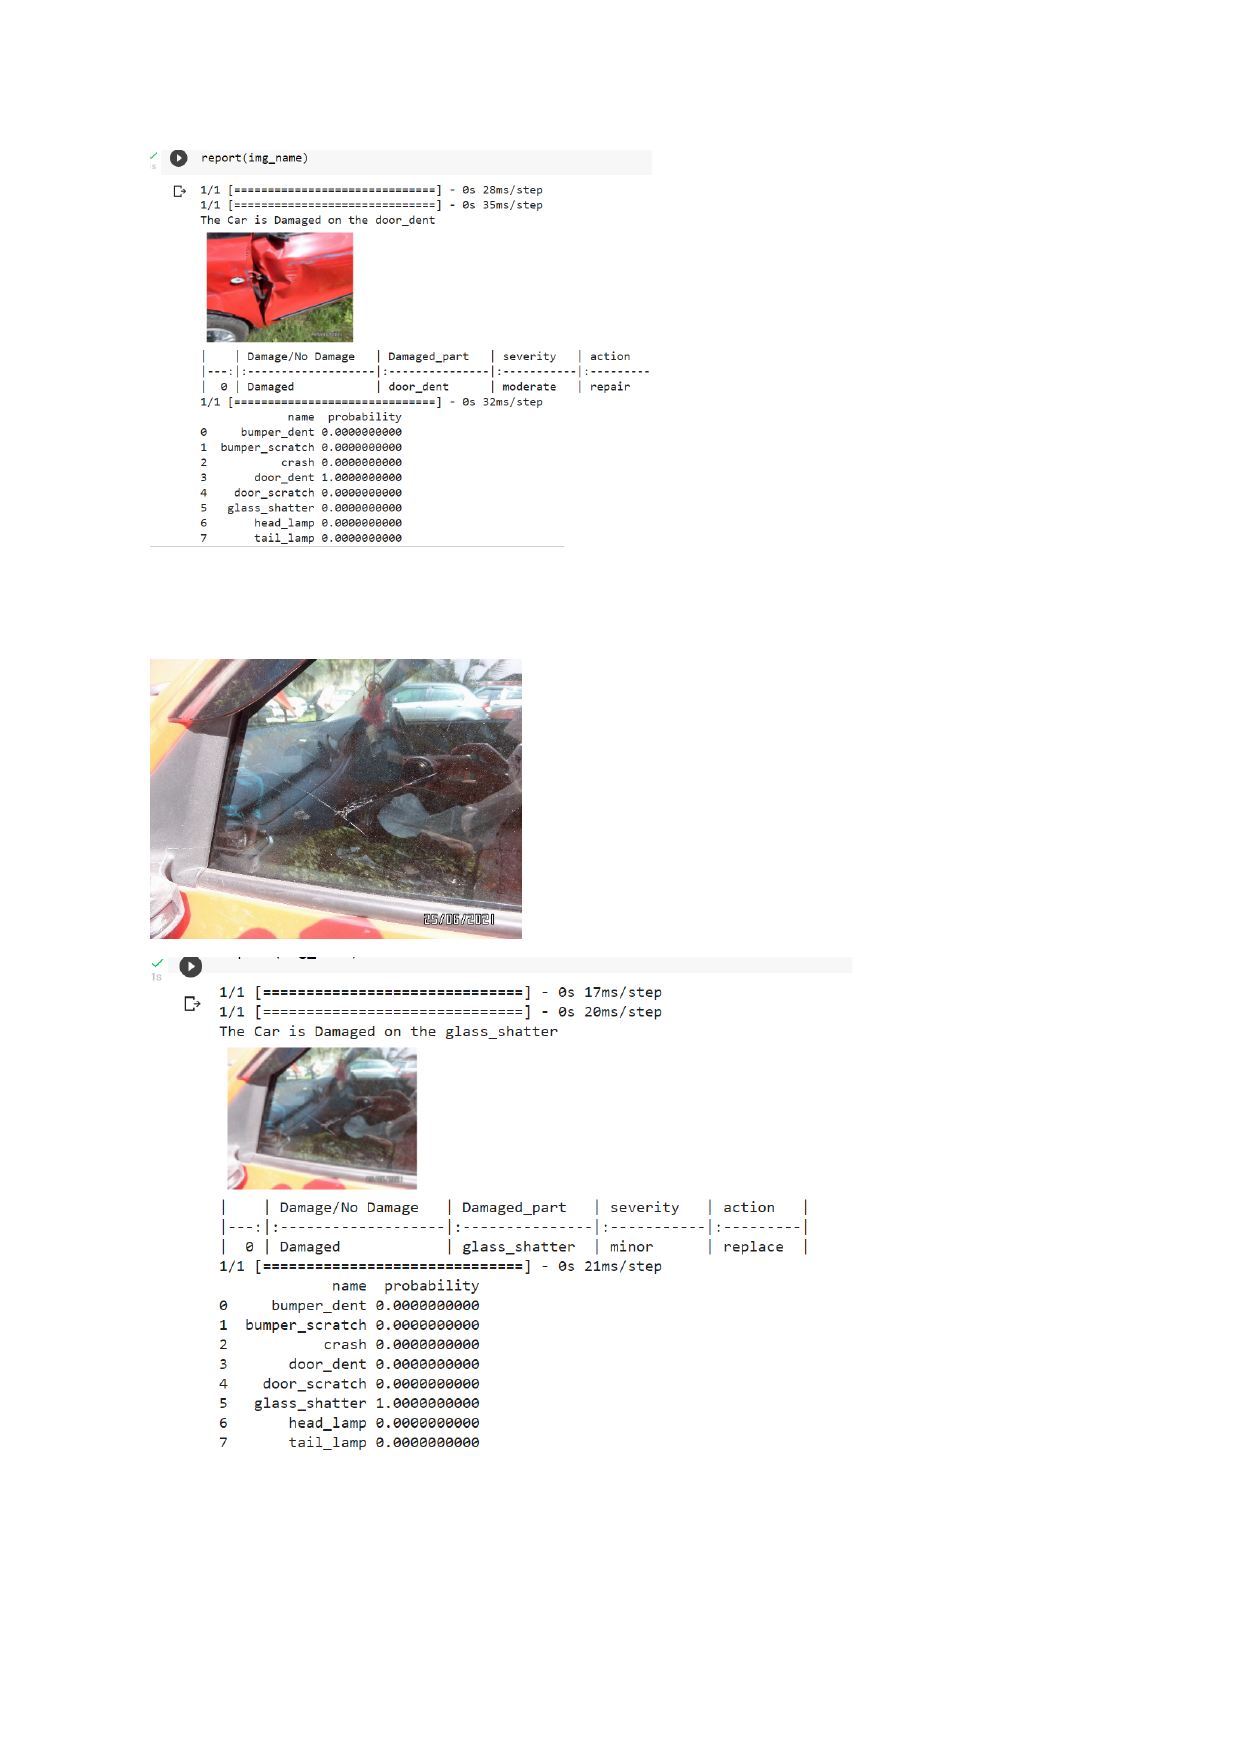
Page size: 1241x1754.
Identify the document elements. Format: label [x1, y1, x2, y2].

picture [150, 957, 853, 1451]
picture [150, 659, 522, 939]
picture [150, 150, 653, 547]
